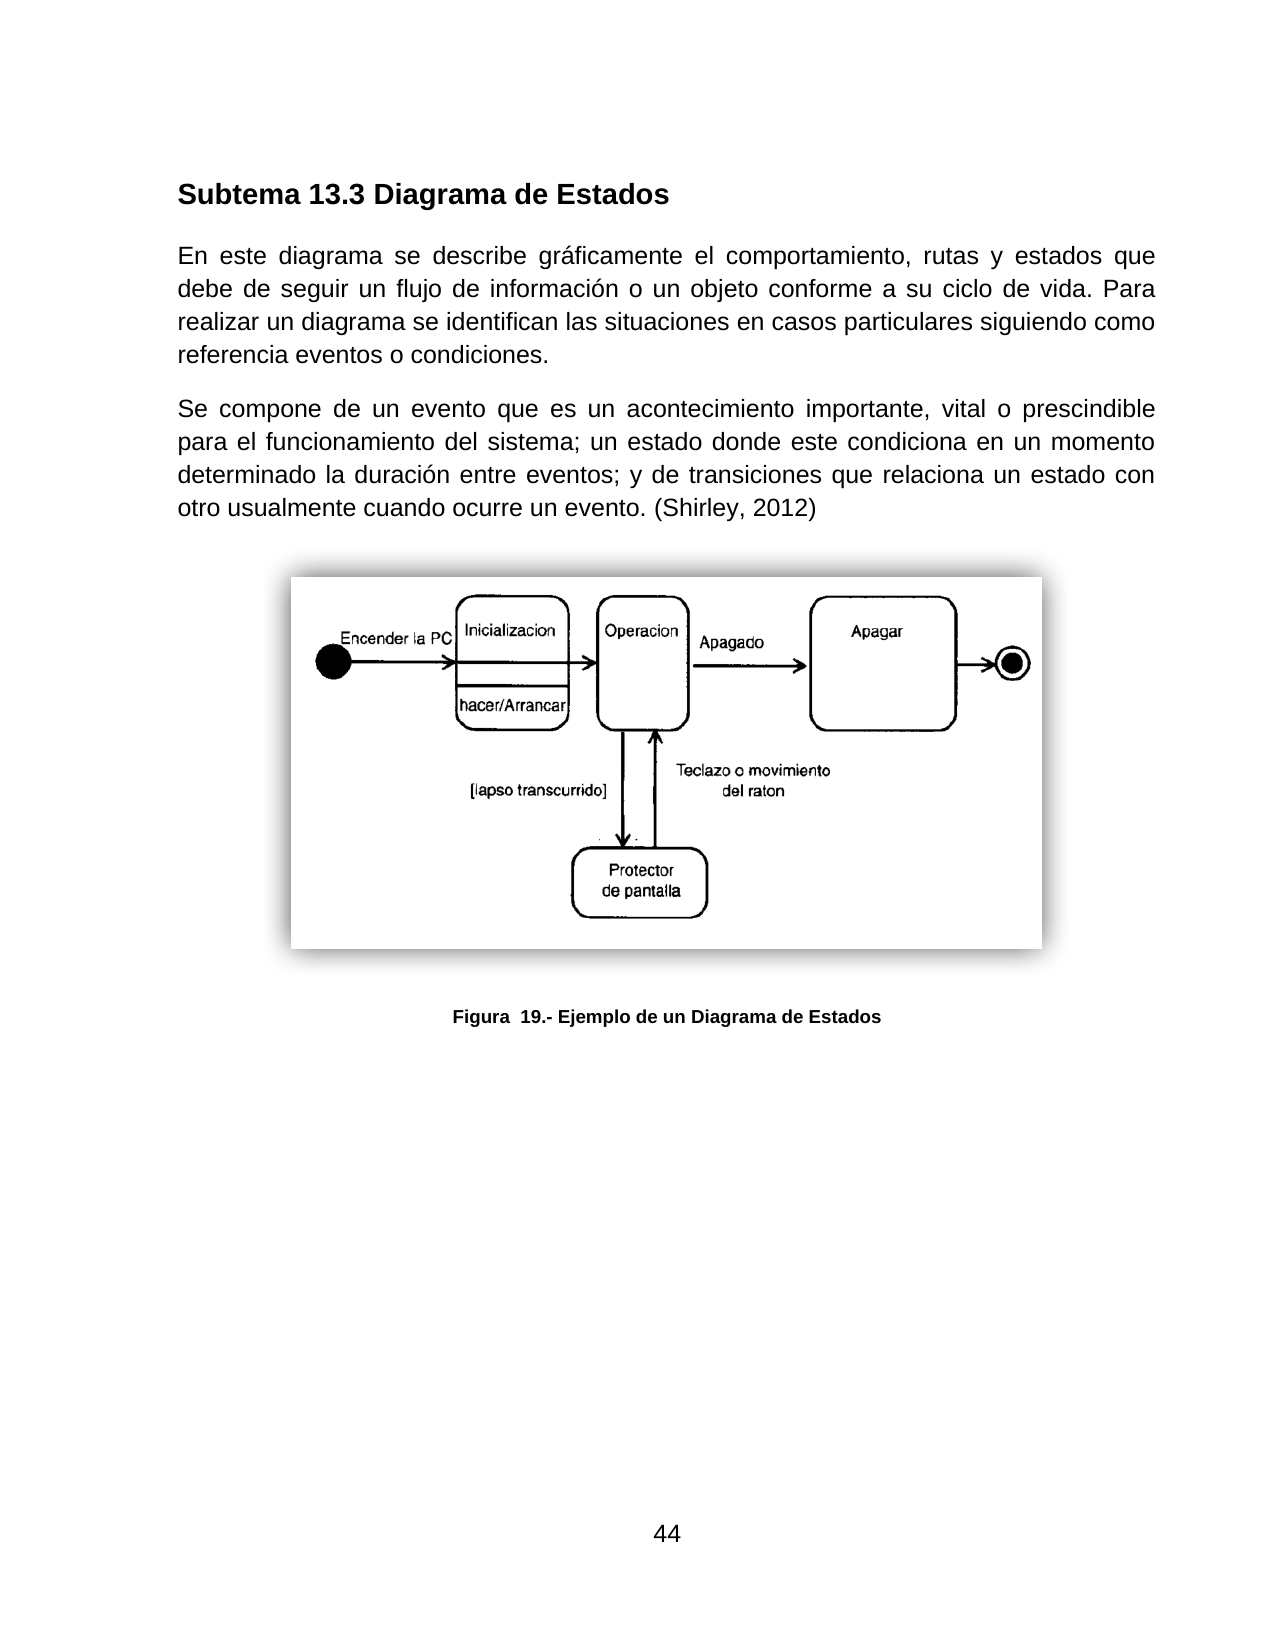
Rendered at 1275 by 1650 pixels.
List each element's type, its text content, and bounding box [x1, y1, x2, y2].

text Se compone de un evento que es un acontecimiento importante, vital o prescindible para el funcionamiento del sistema; un estado donde este condiciona en un momento determinado la duración entre eventos; y de transiciones que relaciona un estado con otro usualmente cuando ocurre un evento. [177, 394, 1157, 521]
text En este diagrama se describe gráficamente el comportamiento, rutas y estados que debe de seguir un flujo de información o un objeto conforme a su ciclo de vida. Para realizar un diagrama se identifican las situaciones en casos particulares siguiendo como referencia eventos o condiciones. [177, 241, 1157, 368]
subtitle Diagrama de Estados [177, 177, 1157, 211]
picture [291, 577, 1042, 949]
